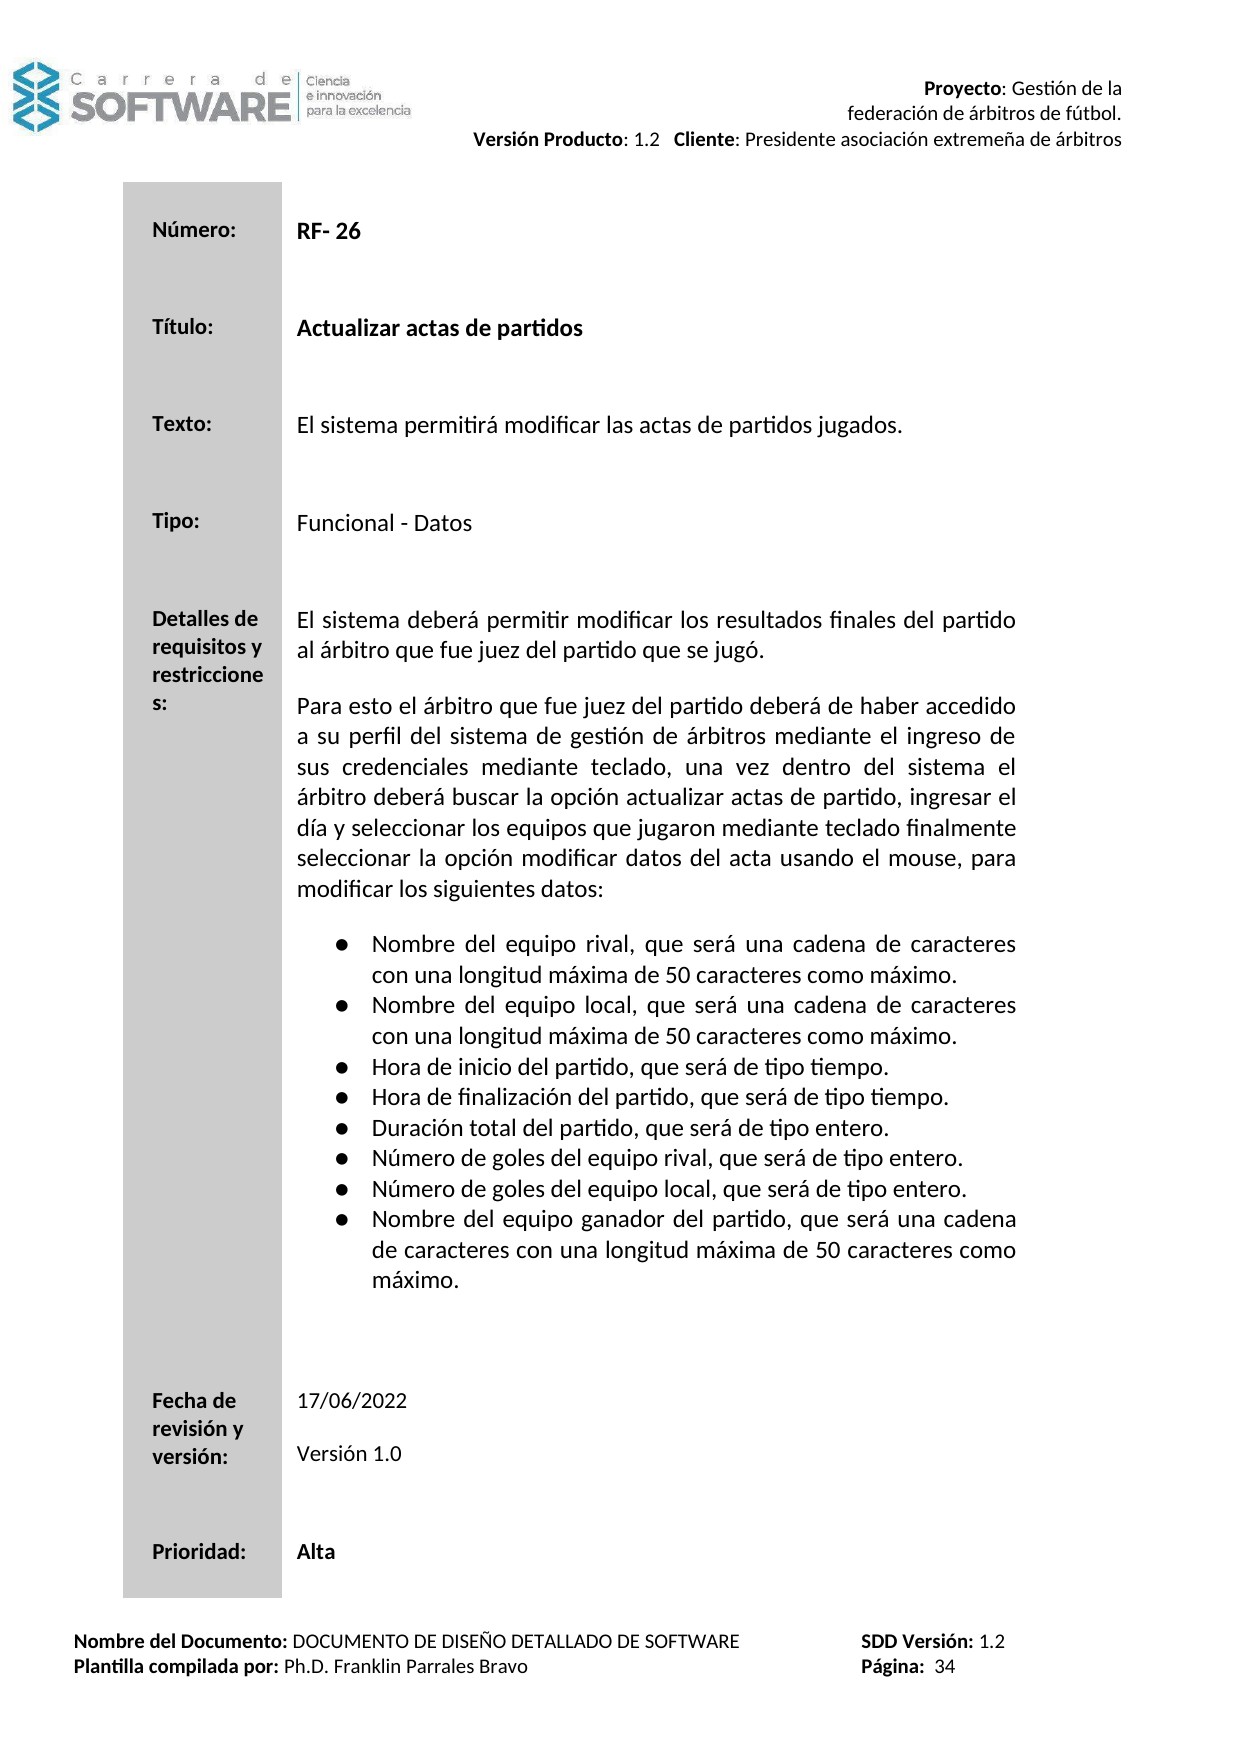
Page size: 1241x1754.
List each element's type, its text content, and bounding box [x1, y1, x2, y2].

table_cell Prioridad: [123, 1504, 282, 1598]
table_cell El sistema permitirá modificar las actas de partidos jugados. [282, 376, 1032, 473]
table_cell 17/06/2022 Versión 1.0 [282, 1353, 1032, 1504]
table_cell Fecha de revisión y versión: [123, 1353, 282, 1504]
table_cell Actualizar actas de partidos [282, 279, 1032, 376]
table_header Número: [123, 182, 282, 279]
table_cell El sistema deberá permitir modificar los resultados finales del partido al árbitro que fue juez del partido que se jugó. Para esto el árbitro que fue juez del partido deberá de haber accedido a su perfil del sistema de gestión de árbitros mediante el ingreso de sus credenciales mediante teclado, una vez dentro del sistema el árbitro deberá buscar la opción actualizar actas de partido, ingresar el día y seleccionar los equipos que jugaron mediante teclado finalmente seleccionar la opción modificar datos del acta usando el mouse, para modificar los siguientes datos: Nombre del equipo rival, que será una cadena de caracteres con una longitud máxima de 50 caracteres como máximo. Nombre del equipo local, que será una cadena de caracteres con una longitud máxima de 50 caracteres como máximo. Hora de inicio del partido, que será de tipo tiempo. Hora de finalización del partido, que será de tipo tiempo. Duración total del partido, que será de tipo entero. Número de goles del equipo rival, que será de tipo entero. Número de goles del equipo local, que será de tipo entero. Nombre del equipo ganador del partido, que será una cadena de caracteres con una longitud máxima de 50 caracteres como máximo. [282, 571, 1032, 1353]
table_cell Texto: [123, 376, 282, 473]
table_cell Título: [123, 279, 282, 376]
table_cell Tipo: [123, 473, 282, 571]
table_cell Funcional - Datos [282, 473, 1032, 571]
picture [2, 46, 417, 154]
table_header RF- 26 [282, 182, 1032, 279]
table_cell Detalles de requisitos y restricciones: [123, 571, 282, 1353]
table_cell Alta [282, 1504, 1032, 1598]
